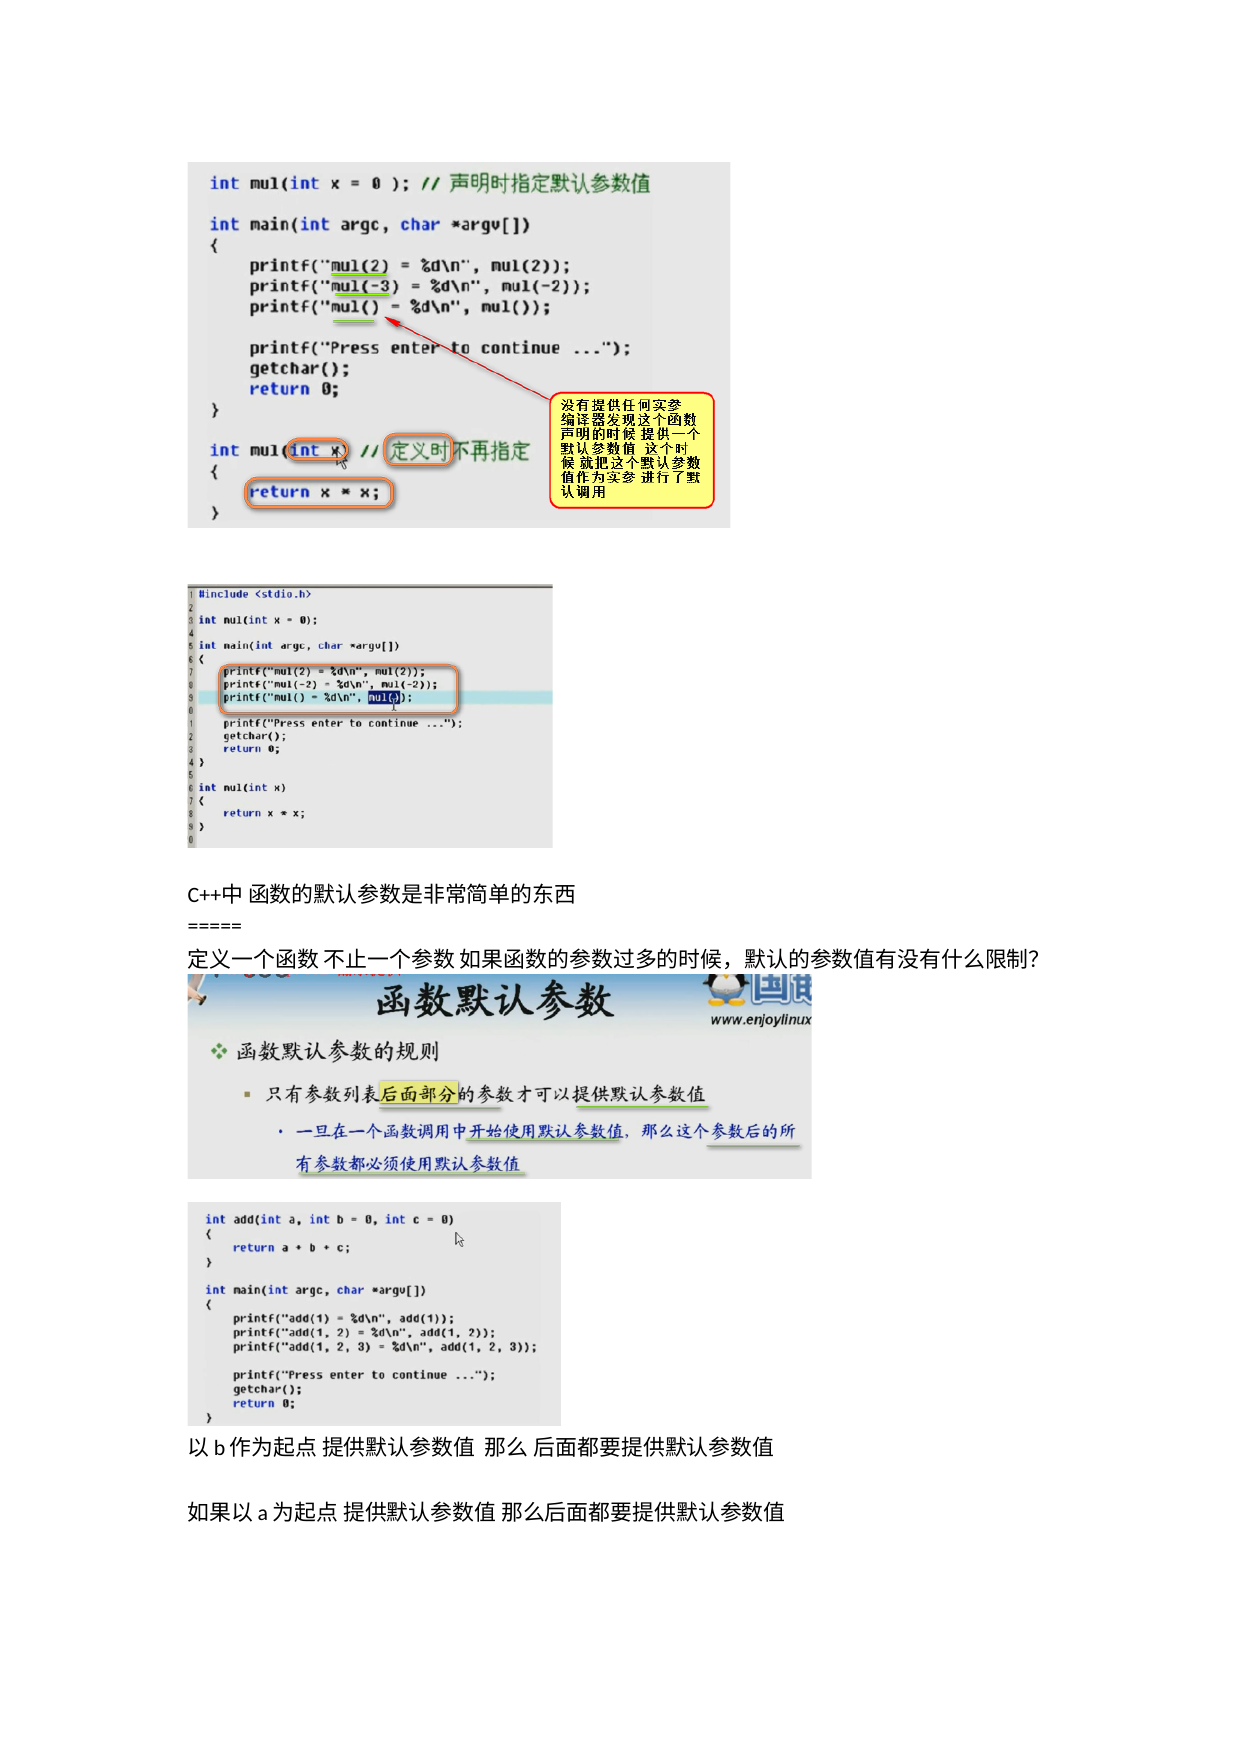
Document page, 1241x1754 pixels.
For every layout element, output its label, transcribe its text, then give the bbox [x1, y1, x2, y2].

text C++中 函数的默认参数是非常简单的东西 [187, 877, 1053, 909]
text 定义一个函数 不止一个参数 如果函数的参数过多的时候，默认的参数值有没有什么限制？ [187, 942, 1053, 974]
picture [187, 584, 553, 848]
text 如果以a为起点 提供默认参数值 那么后面都要提供默认参数值 [187, 1494, 1053, 1527]
text ===== [187, 909, 1053, 942]
picture [187, 162, 731, 528]
picture [187, 1202, 561, 1426]
picture [187, 974, 812, 1179]
text 以b作为起点 提供默认参数值 那么 后面都要提供默认参数值 [187, 1429, 1053, 1462]
